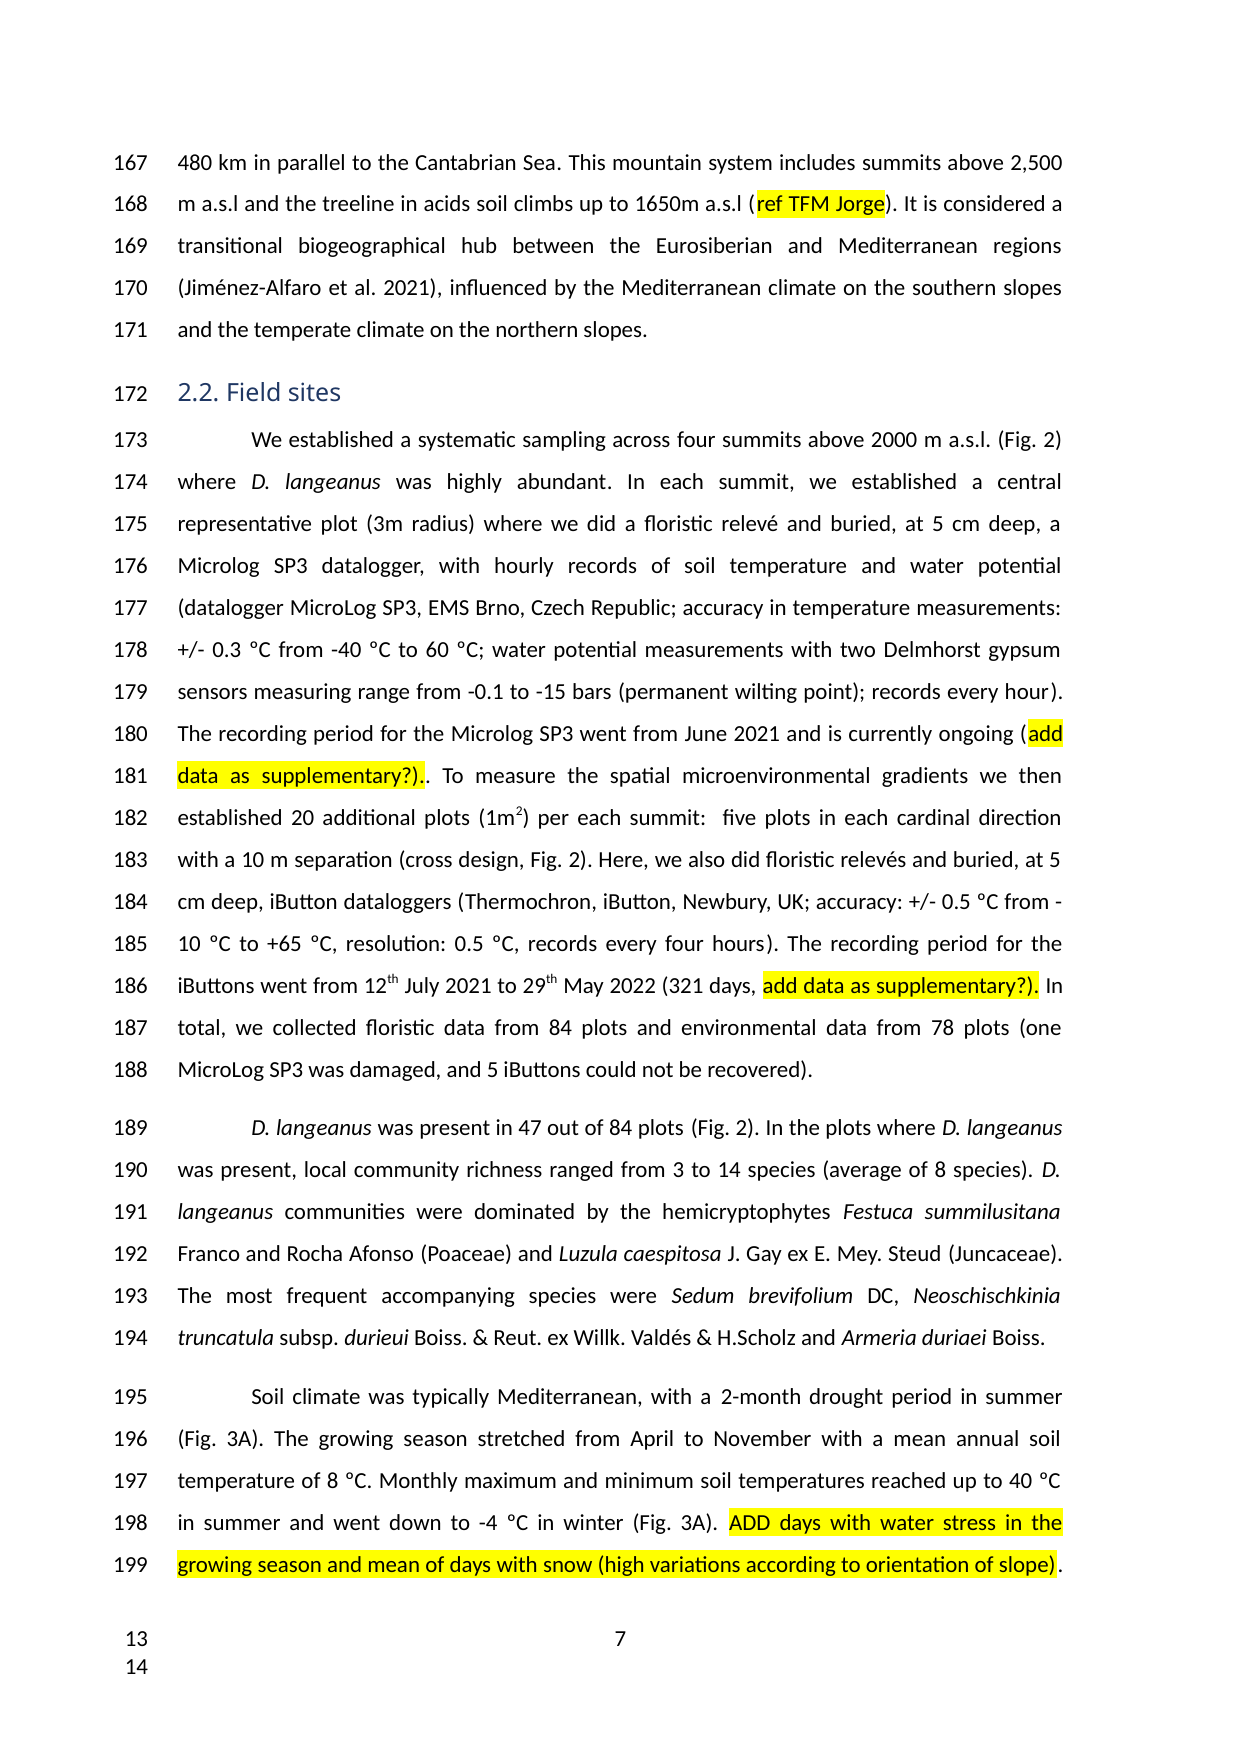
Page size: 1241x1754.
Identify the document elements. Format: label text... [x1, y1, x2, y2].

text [177, 148, 1063, 343]
text Soil climate was typically Mediterranean, with a 2-month drought period in summer (Fig. 3A). The growing season stretched from April to November with a mean annual soil temperature of 8 ºC. Monthly maximum and minimum soil temperatures reached up to 40 ºC in summer and went down to -4 ºC in winter (Fig. 3A). ADD days with water stress in the growing season and mean of days with snow (high variations according to orientation of slope). [177, 1382, 1063, 1606]
text We established a systematic sampling across four summits above 2000 m a.s.l. (Fig. 2) where D. langeanus was highly abundant. In each summit, we established a central representative plot (3m radius) where we did a floristic relevé and buried, at 5 cm deep, a Microlog SP3 datalogger, with hourly records of soil temperature and water potential (datalogger MicroLog SP3, EMS Brno, Czech Republic; accuracy in temperature measurements: +/- 0.3 ºC from -40 ºC to 60 ºC; water potential measurements with two Delmhorst gypsum sensors measuring range from -0.1 to -15 bars (permanent wilting point); records every hour). The recording period for the Microlog SP3 went from June 2021 and is currently ongoing (add data as supplementary?).. To measure the spatial microenvironmental gradients we then established 20 additional plots (1m2) per each summit: five plots in each cardinal direction with a 10 m separation (cross design, Fig. 2). Here, we also did floristic relevés and buried, at 5 cm deep, iButton dataloggers (Thermochron, iButton, Newbury, UK; accuracy: +/- 0.5 ºC from -10 ºC to +65 ºC, resolution: 0.5 ºC, records every four hours). The recording period for the iButtons went from 12th July 2021 to 29th May 2022 (321 days, add data as supplementary?). In total, we collected floristic data from 84 plots and environmental data from 78 plots (one MicroLog SP3 was damaged, and 5 iButtons could not be recovered). [177, 425, 1063, 1083]
subtitle 2.2. Field sites [177, 374, 1063, 408]
text D. langeanus was present in 47 out of 84 plots (Fig. 2). In the plots where D. langeanus was present, local community richness ranged from 3 to 14 species (average of 8 species). D. langeanus communities were dominated by the hemicryptophytes Festuca summilusitana Franco and Rocha Afonso (Poaceae) and Luzula caespitosa J. Gay ex E. Mey. Steud (Juncaceae). The most frequent accompanying species were Sedum brevifolium DC, Neoschischkinia truncatula subsp. durieui Boiss. & Reut. ex Willk. Valdés & H.Scholz and Armeria duriaei Boiss. [177, 1113, 1063, 1351]
